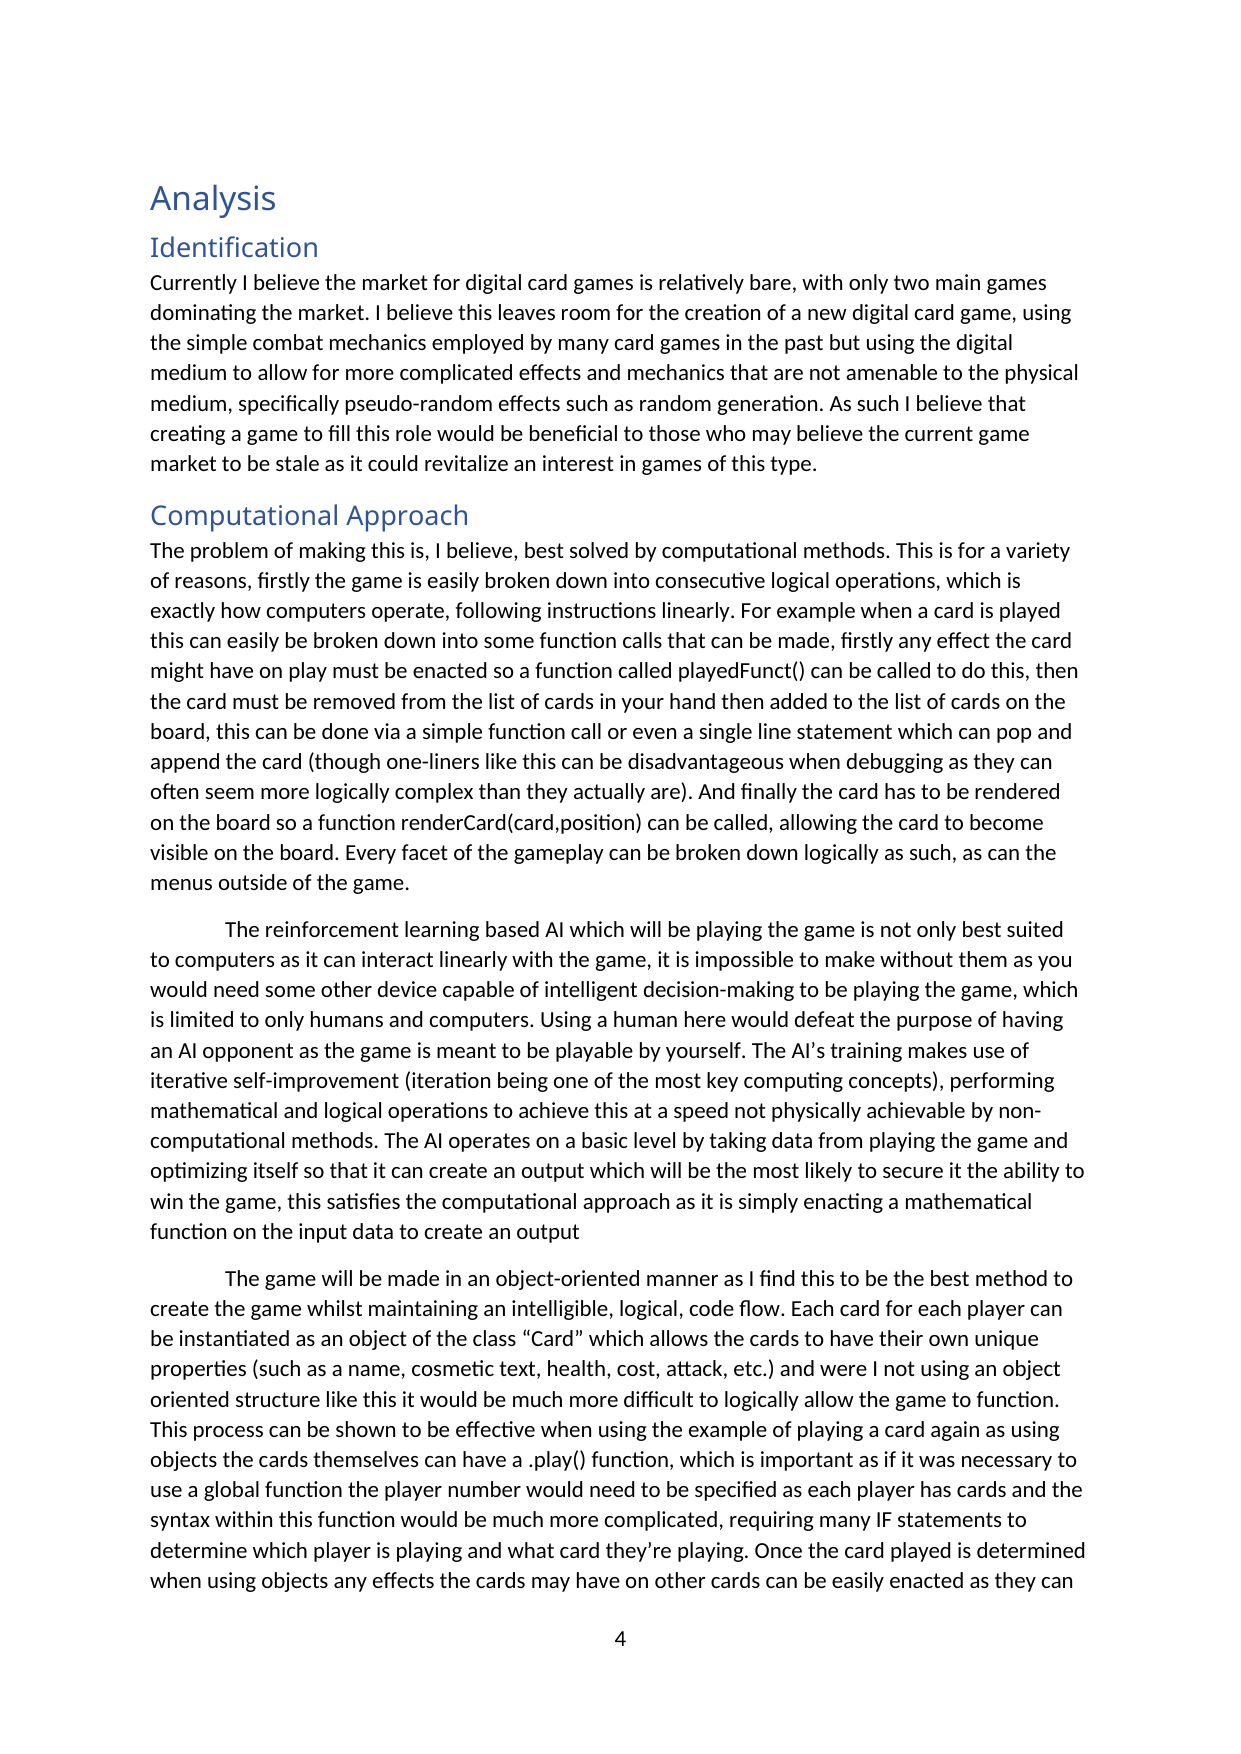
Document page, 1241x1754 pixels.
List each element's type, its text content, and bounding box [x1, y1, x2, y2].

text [150, 1264, 1090, 1594]
subtitle Analysis [150, 175, 1090, 220]
text The problem of making this is, I believe, best solved by computational methods. This is for a variety of reasons, firstly the game is easily broken down into consecutive logical operations, which is exactly how computers operate, following instructions linearly. For example when a card is played this can easily be broken down into some function calls that can be made, firstly any effect the card might have on play must be enacted so a function called playedFunct() can be called to do this, then the card must be removed from the list of cards in your hand then added to the list of cards on the board, this can be done via a simple function call or even a single line statement which can pop and append the card (though one-liners like this can be disadvantageous when debugging as they can often seem more logically complex than they actually are). And finally the card has to be rendered on the board so a function renderCard(card,position) can be called, allowing the card to become visible on the board. Every facet of the gameplay can be broken down logically as such, as can the menus outside of the game. [150, 536, 1090, 896]
text The reinforcement learning based AI which will be playing the game is not only best suited to computers as it can interact linearly with the game, it is impossible to make without them as you would need some other device capable of intelligent decision-making to be playing the game, which is limited to only humans and computers. Using a human here would defeat the purpose of having an AI opponent as the game is meant to be playable by yourself. The AI’s training makes use of iterative self-improvement (iteration being one of the most key computing concepts), performing mathematical and logical operations to achieve this at a speed not physically achievable by non-computational methods. The AI operates on a basic level by taking data from playing the game and optimizing itself so that it can create an output which will be the most likely to secure it the ability to win the game, this satisfies the computational approach as it is simply enacting a mathematical function on the input data to create an output [150, 915, 1090, 1245]
subtitle Computational Approach [150, 496, 1090, 533]
text Currently I believe the market for digital card games is relatively bare, with only two main games dominating the market. I believe this leaves room for the creation of a new digital card game, using the simple combat mechanics employed by many card games in the past but using the digital medium to allow for more complicated effects and mechanics that are not amenable to the physical medium, specifically pseudo-random effects such as random generation. As such I believe that creating a game to fill this role would be beneficial to those who may believe the current game market to be stale as it could revitalize an interest in games of this type. [150, 268, 1090, 477]
subtitle Identification [150, 228, 1090, 265]
